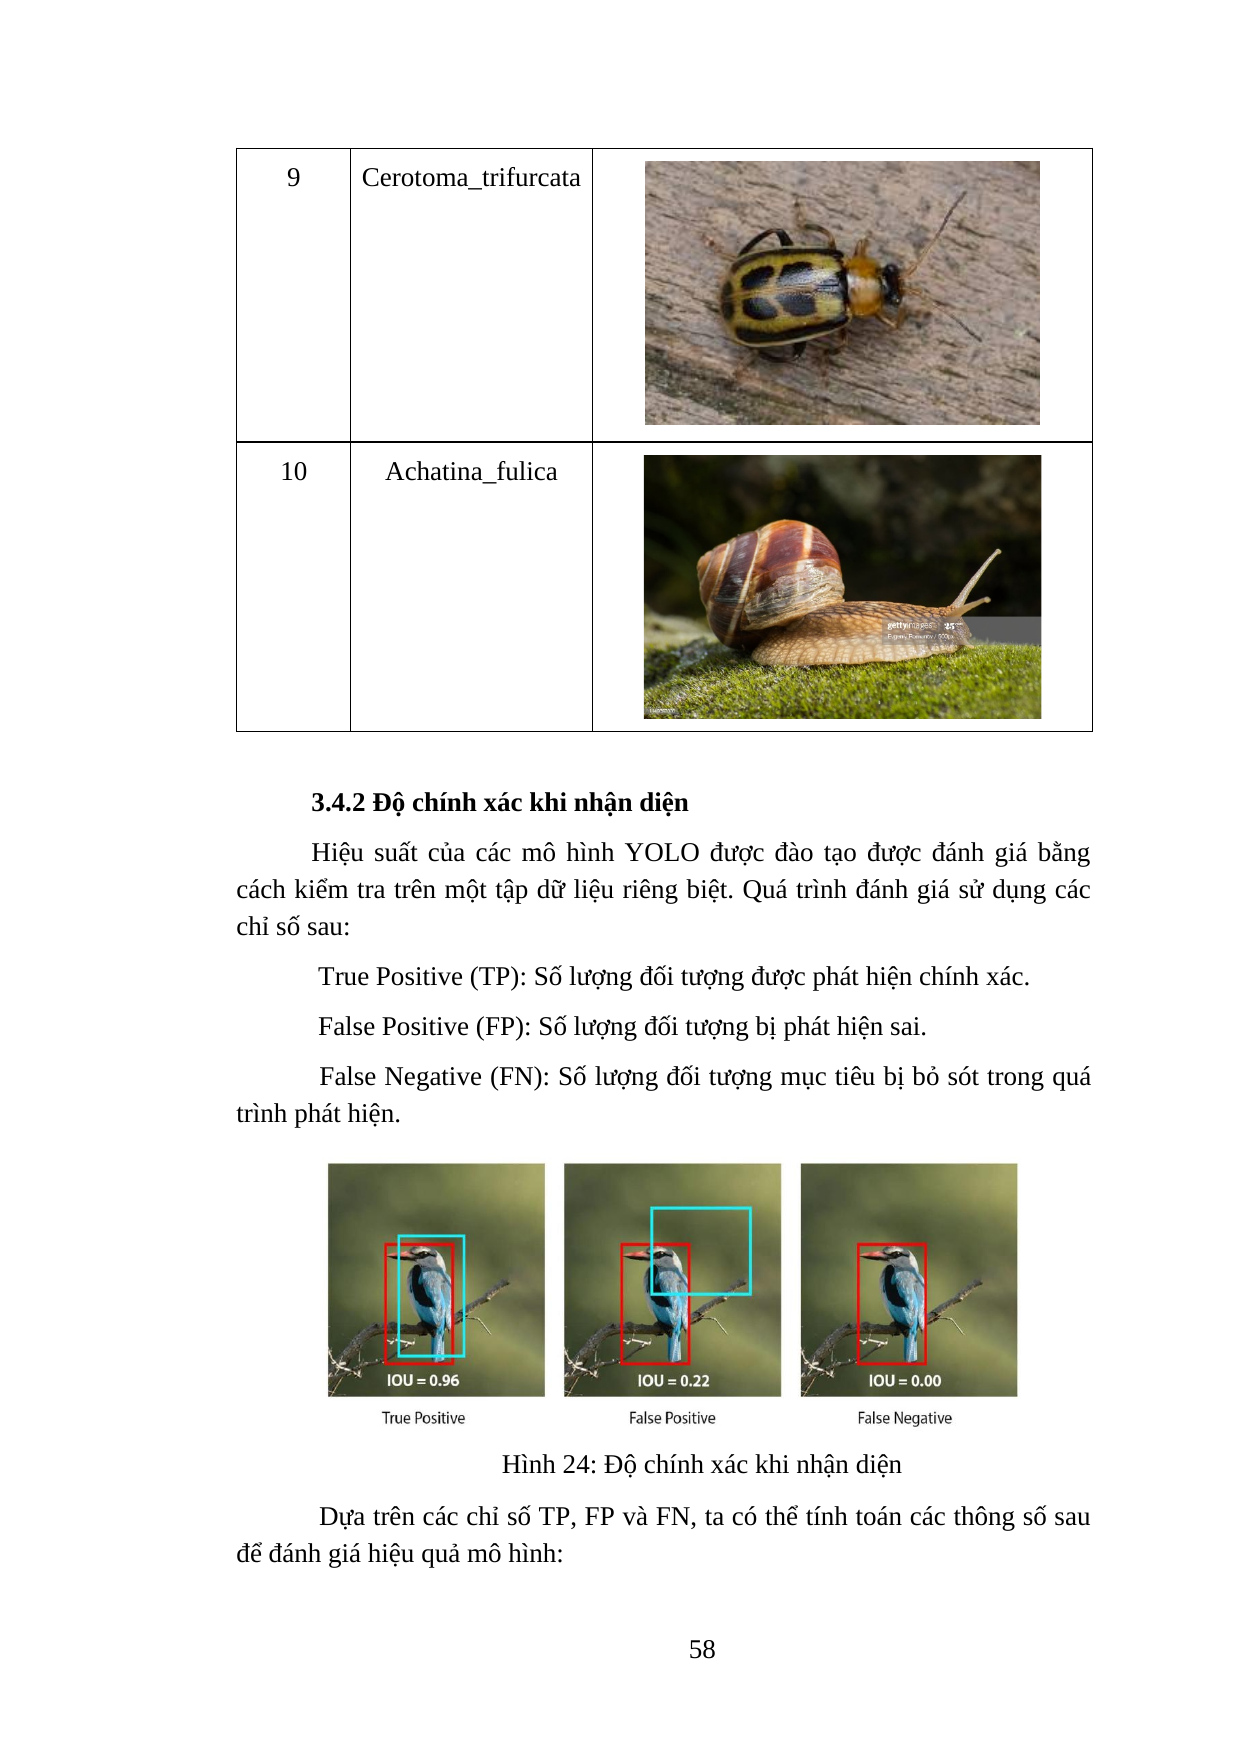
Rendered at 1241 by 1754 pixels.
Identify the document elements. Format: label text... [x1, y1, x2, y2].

text Dựa trên các chỉ số TP, FP và FN, ta có thể tính toán các thông số sau để đánh giá hiệu quả mô hình: [236, 1500, 1093, 1568]
table_cell [593, 149, 1092, 441]
subtitle 3.4.2 Độ chính xác khi nhận diện [236, 786, 1093, 817]
picture [311, 1147, 1036, 1442]
text Hình 24: Độ chính xác khi nhận diện [236, 1448, 1093, 1479]
picture [643, 455, 1042, 719]
table_cell Cerotoma_trifurcata [351, 149, 592, 441]
table_cell 9 [237, 149, 350, 441]
picture [645, 161, 1040, 425]
text False Negative (FN): Số lượng đối tượng mục tiêu bị bỏ sót trong quá trình phát hiện. [236, 1060, 1093, 1128]
text Hiệu suất của các mô hình YOLO được đào tạo được đánh giá bằng cách kiểm tra trên một tập dữ liệu riêng biệt. Quá trình đánh giá sử dụng các chỉ số sau: [236, 836, 1093, 942]
table_cell 10 [237, 443, 350, 731]
text False Positive (FP): Số lượng đối tượng bị phát hiện sai. [236, 1010, 1093, 1041]
table_cell [593, 443, 1092, 731]
table_cell Achatina_fulica [351, 443, 592, 731]
text True Positive (TP): Số lượng đối tượng được phát hiện chính xác. [236, 960, 1093, 991]
